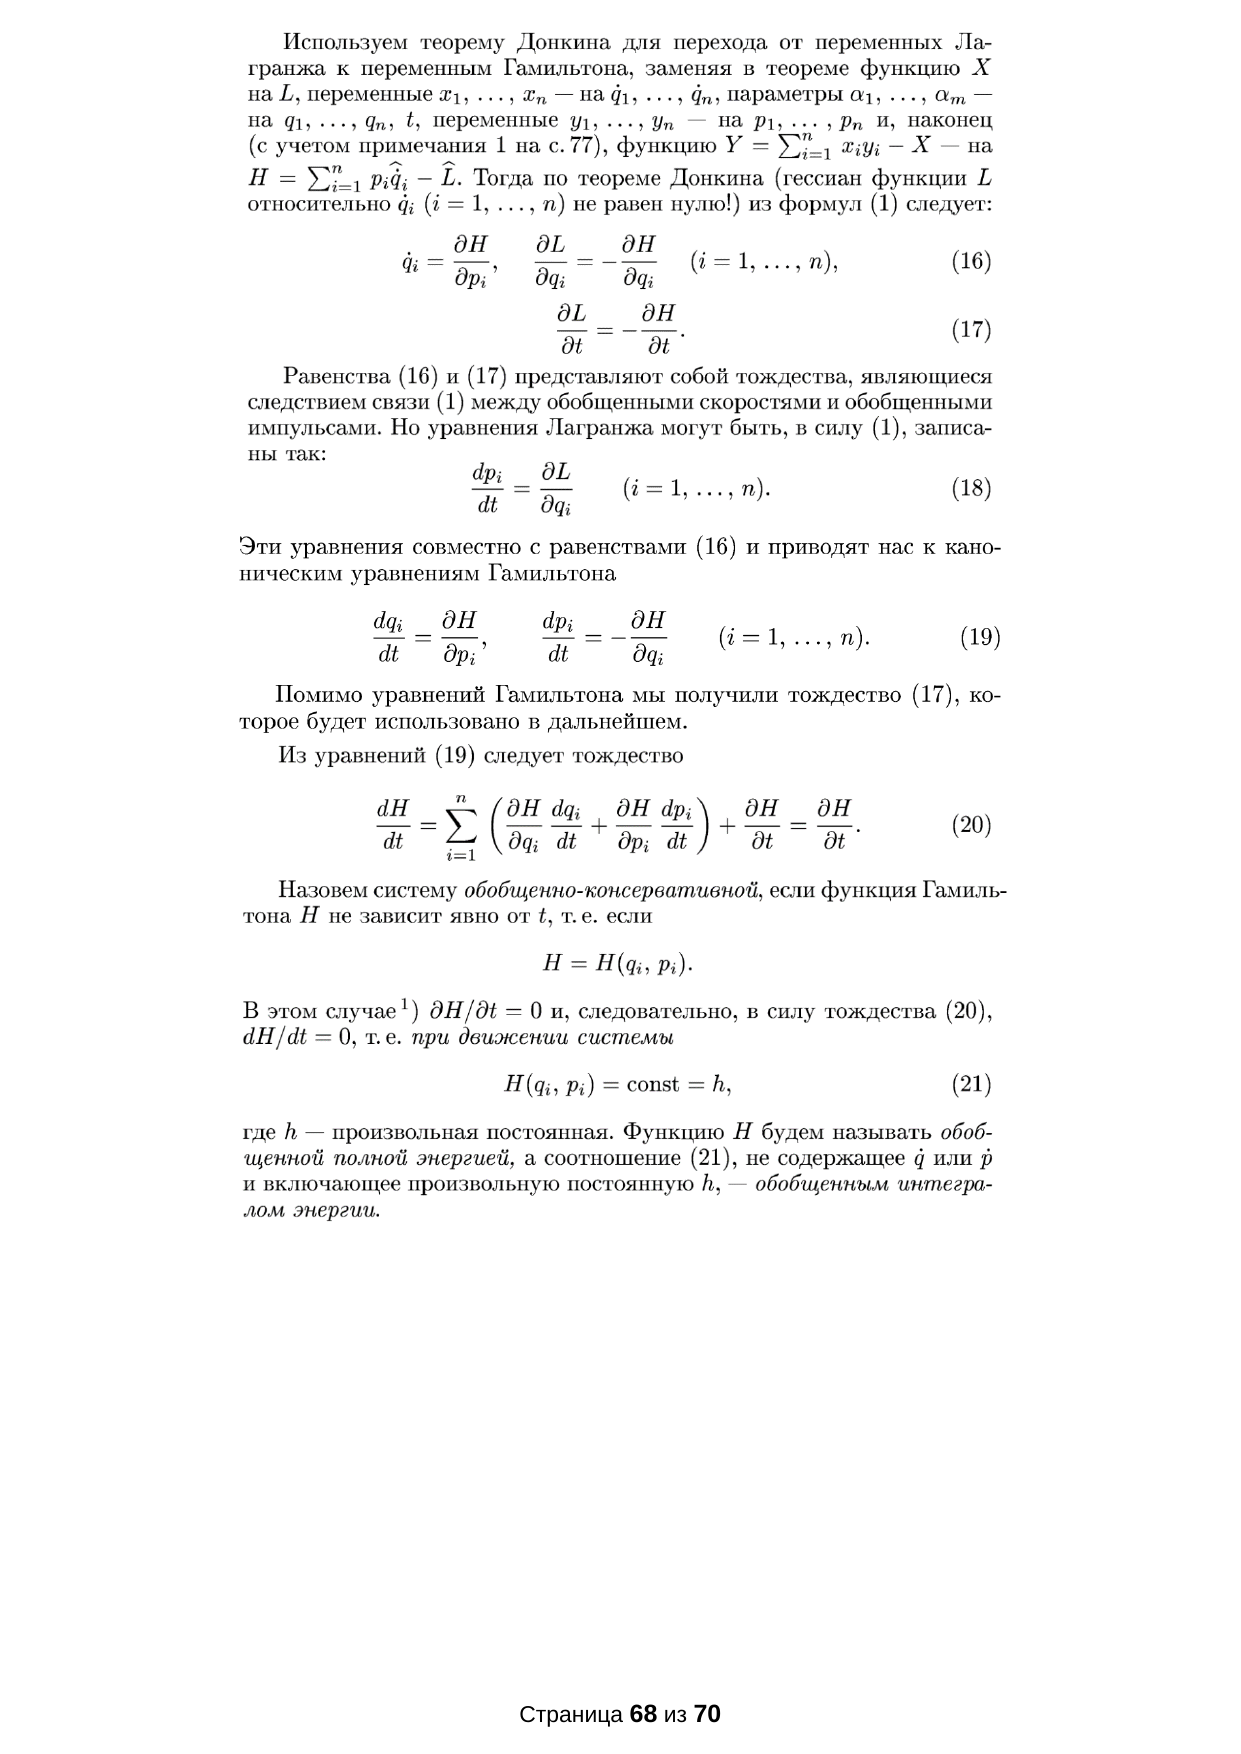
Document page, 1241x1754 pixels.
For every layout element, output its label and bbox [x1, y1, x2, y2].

picture [229, 740, 1011, 1225]
picture [238, 29, 1002, 525]
picture [231, 528, 1009, 737]
